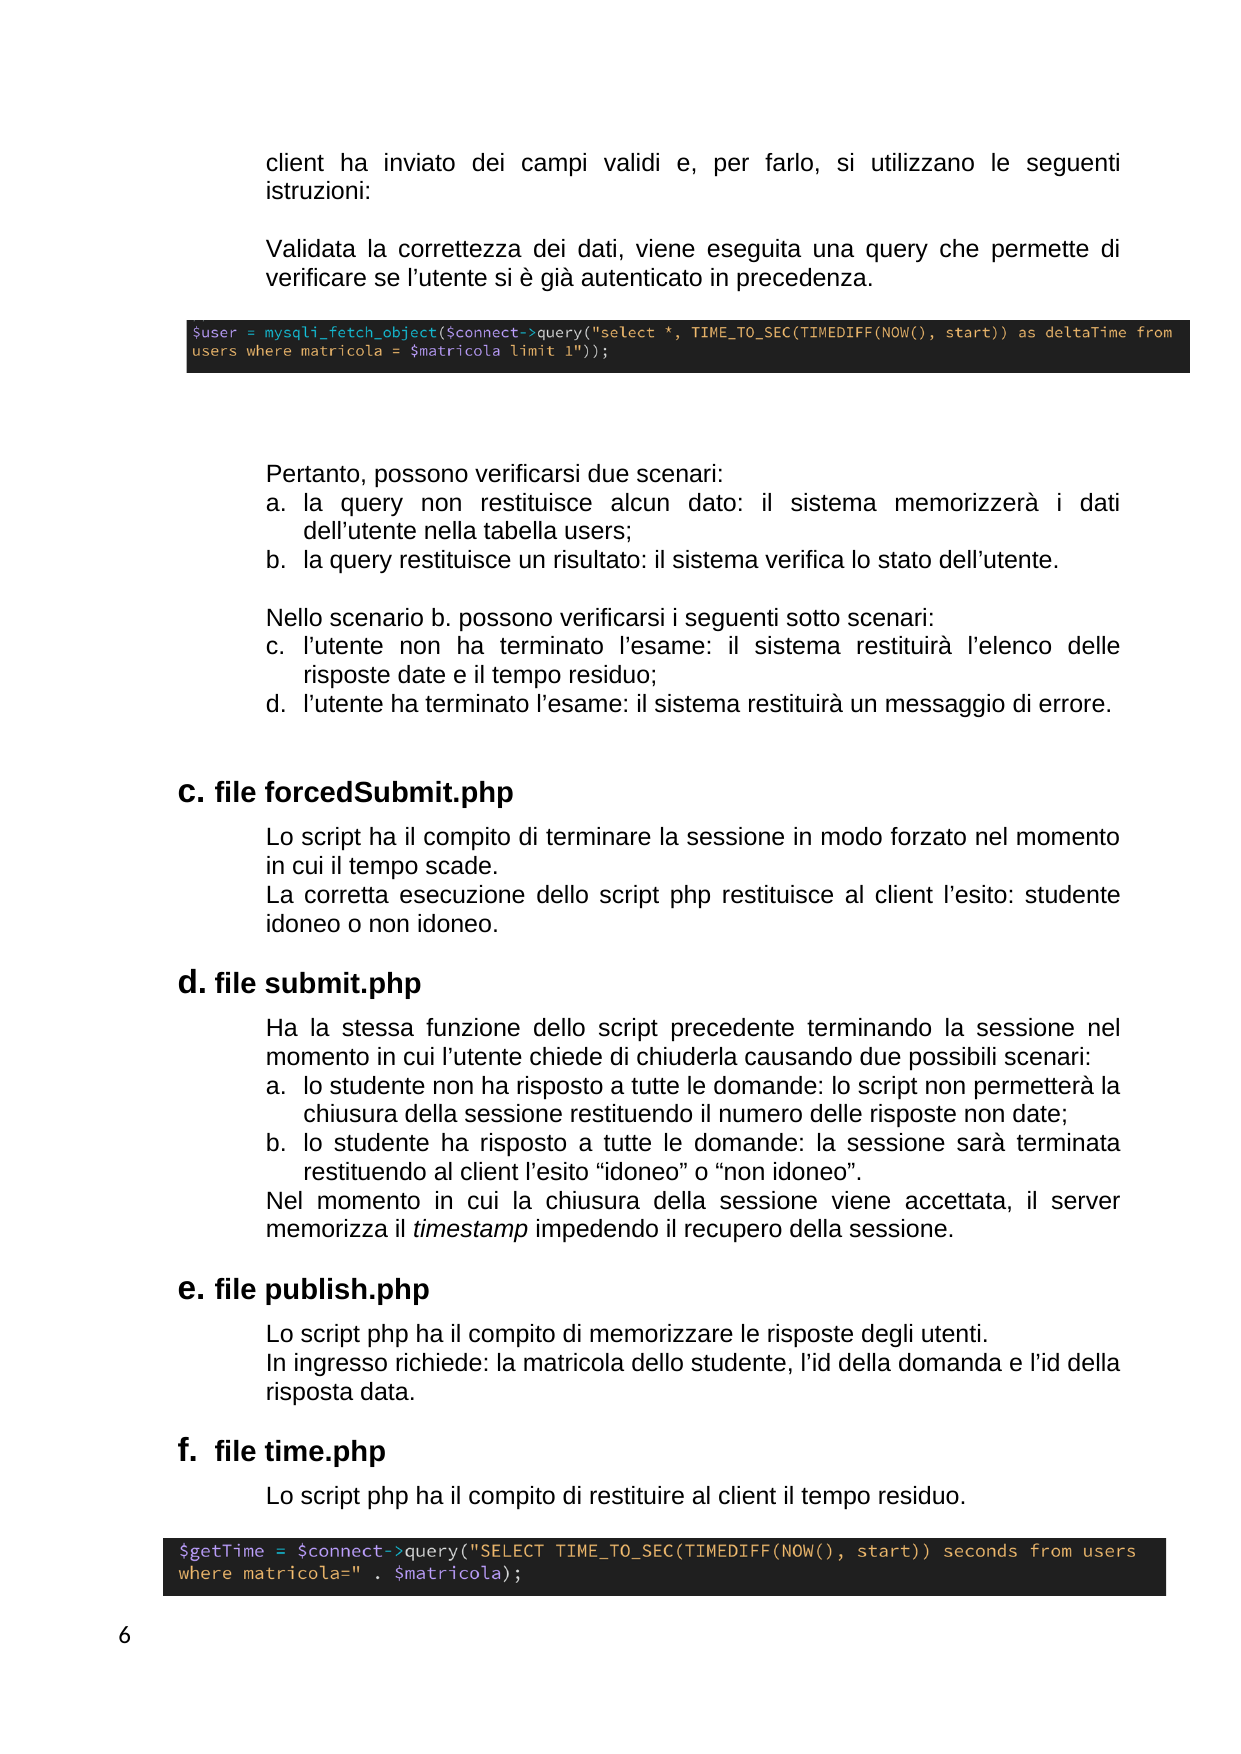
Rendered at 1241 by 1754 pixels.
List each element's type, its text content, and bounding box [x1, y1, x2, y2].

text Lo script php ha il compito di restituire al client il tempo residuo. [266, 1481, 1122, 1510]
text Pertanto, possono verificarsi due scenari: [266, 459, 1122, 488]
list lo studente non ha risposto a tutte le domande: lo script non permetterà la chiusura della sessione restituendo il numero delle risposte non date; [266, 1071, 1122, 1128]
text file submit.php [177, 962, 1122, 1001]
list lo studente ha risposto a tutte le domande: la sessione sarà terminata restituendo al client l’esito “idoneo” o “non idoneo”. [266, 1128, 1122, 1186]
text Validata la correttezza dei dati, viene eseguita una query che permette di verificare se l’utente si è già autenticato in precedenza. [266, 234, 1122, 291]
picture [163, 1538, 1167, 1596]
text Lo script php ha il compito di memorizzare le risposte degli utenti. [266, 1319, 1122, 1348]
text Nello scenario b. possono verificarsi i seguenti sotto scenari: [266, 603, 1122, 631]
list la query non restituisce alcun dato: il sistema memorizzerà i dati dell’utente nella tabella users; [266, 488, 1122, 545]
list l’utente ha terminato l’esame: il sistema restituirà un messaggio di errore. [266, 689, 1122, 718]
text Ha la stessa funzione dello script precedente terminando la sessione nel momento in cui l’utente chiede di chiuderla causando due possibili scenari: [266, 1013, 1122, 1071]
text file forcedSubmit.php [177, 771, 1122, 810]
text Nel momento in cui la chiusura della sessione viene accettata, il server memorizza il timestamp impedendo il recupero della sessione. [266, 1186, 1122, 1243]
picture [186, 320, 1190, 373]
text Lo script ha il compito di terminare la sessione in modo forzato nel momento in cui il tempo scade. [266, 822, 1122, 880]
text file publish.php [177, 1268, 1122, 1307]
list la query restituisce un risultato: il sistema verifica lo stato dell’utente. [266, 545, 1122, 574]
text file time.php [177, 1430, 1122, 1469]
text In ingresso richiede: la matricola dello studente, l’id della domanda e l’id della risposta data. [266, 1348, 1122, 1405]
text La corretta esecuzione dello script php restituisce al client l’esito: studente idoneo o non idoneo. [266, 880, 1122, 937]
list l’utente non ha terminato l’esame: il sistema restituirà l’elenco delle risposte date e il tempo residuo; [266, 631, 1122, 689]
